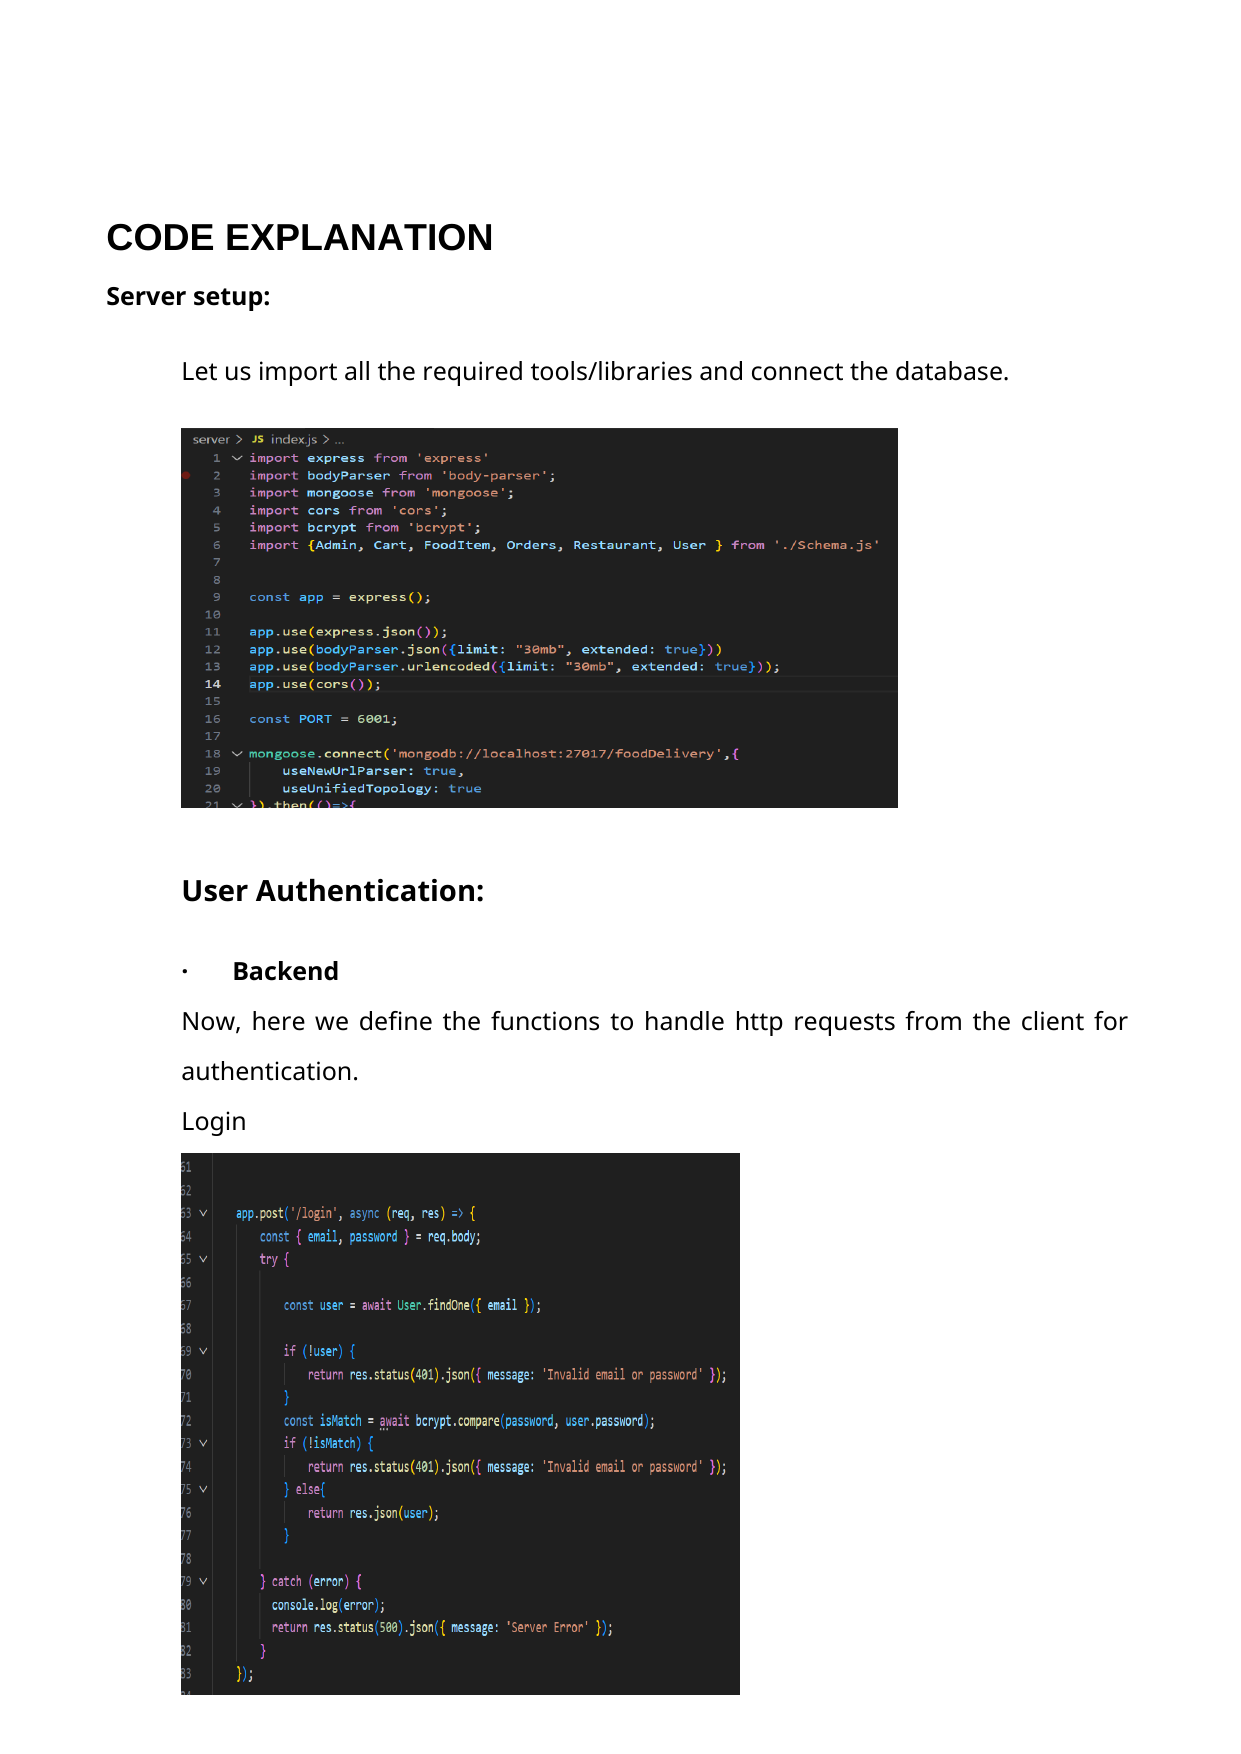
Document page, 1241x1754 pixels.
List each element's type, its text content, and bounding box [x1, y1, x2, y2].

subtitle Server setup: [106, 278, 1130, 312]
text Now, here we define the functions to handle http requests from the client for authentication. [181, 1003, 1130, 1087]
subtitle CODE EXPLANATION [106, 215, 1130, 258]
text · Backend [181, 953, 1130, 987]
text Let us import all the required tools/libraries and connect the database. [150, 353, 1130, 387]
picture [181, 428, 898, 808]
text User Authentication: [150, 870, 1130, 909]
picture [181, 1153, 740, 1695]
text Login [181, 1103, 1130, 1137]
